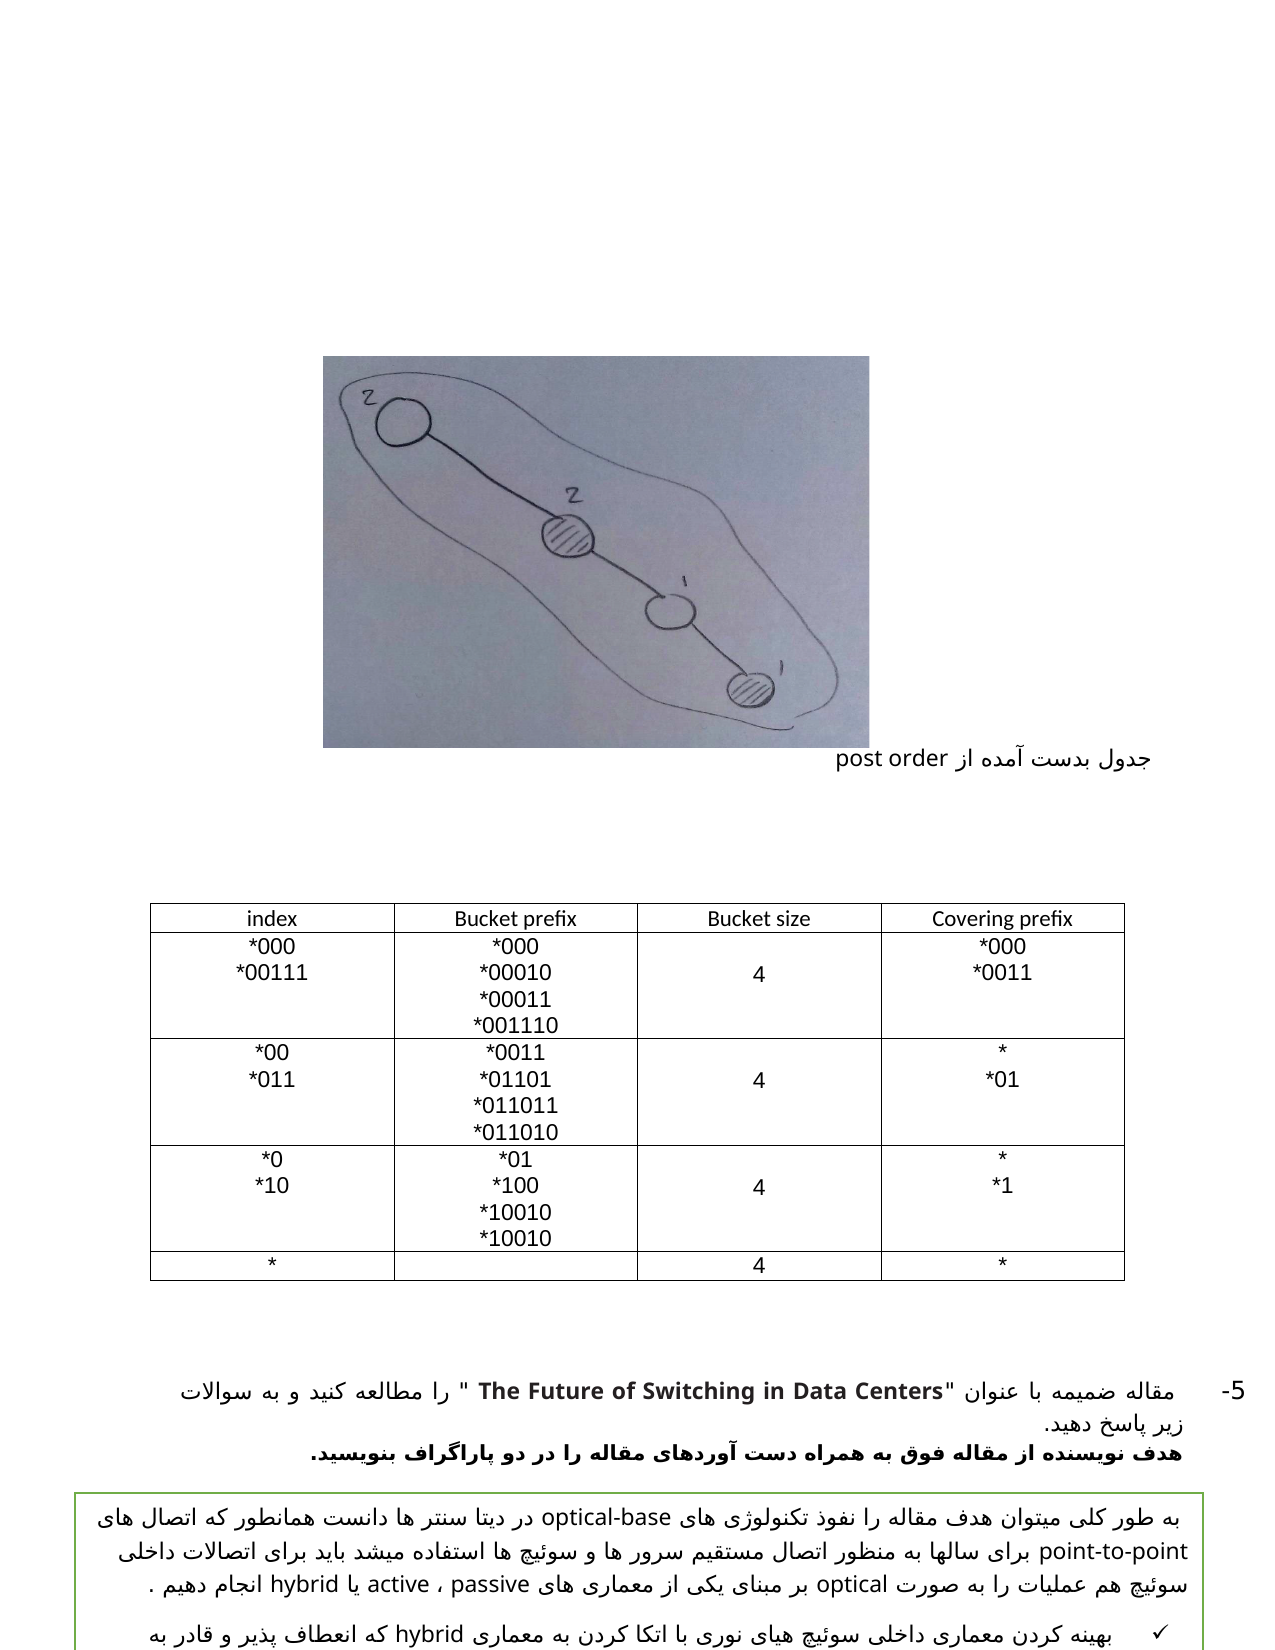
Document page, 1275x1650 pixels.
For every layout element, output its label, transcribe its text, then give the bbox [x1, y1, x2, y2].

table_cell [395, 1252, 637, 1280]
table_cell 000* 0011* [882, 933, 1124, 1038]
table_cell 00* 011* [151, 1039, 394, 1145]
table_cell * 1* [882, 1146, 1124, 1251]
table_cell 0011* 01101* 011011* 011010* [395, 1039, 637, 1145]
table_cell 4 [638, 1146, 881, 1251]
table_cell 4 [638, 933, 881, 1038]
table_cell 01* 100* 10010* 10010* [395, 1146, 637, 1251]
table_cell 4 [638, 1039, 881, 1145]
table_cell * [882, 1252, 1124, 1280]
table_header Covering prefix [882, 904, 1124, 932]
table_header Bucket size [638, 904, 881, 932]
table_cell * [151, 1252, 394, 1280]
list هدف نویسنده از مقاله فوق به همراه دست آوردهای مقاله را در دو پاراگراف بنویسید. [179, 1441, 1184, 1465]
table_cell 4 [638, 1252, 881, 1280]
table_cell 000* 00010* 00011* 001110* [395, 933, 637, 1038]
table_header index [151, 904, 394, 932]
table_cell * 01* [882, 1039, 1124, 1145]
list مقاله ضمیمه با عنوان "The Future of Switching in Data Centers " را مطالعه کنید و به سوالات زیر پاسخ دهید. [179, 1375, 1221, 1437]
table_cell 000* 00111* [151, 933, 394, 1038]
table_cell 0* 10* [151, 1146, 394, 1251]
table_header Bucket prefix [395, 904, 637, 932]
